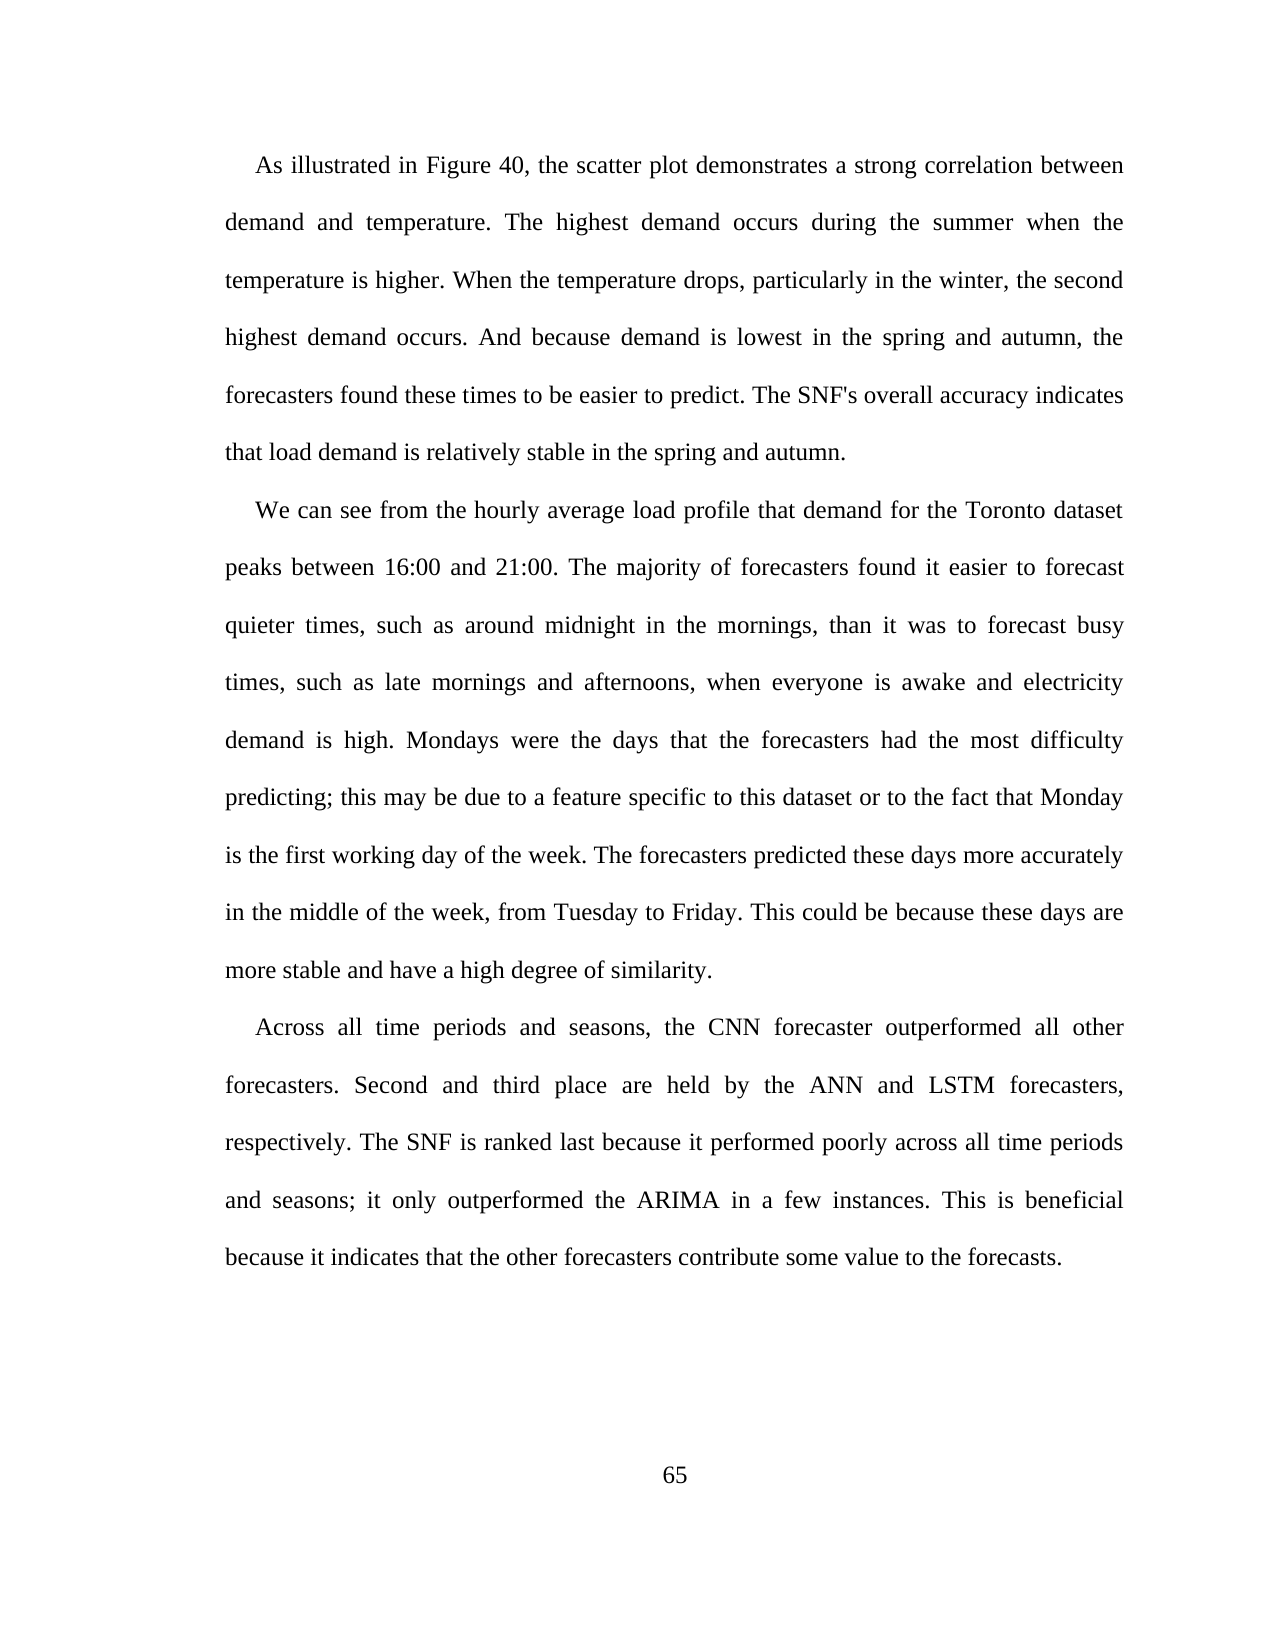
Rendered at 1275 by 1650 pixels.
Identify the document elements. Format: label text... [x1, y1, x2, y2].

text As illustrated in Figure 40, the scatter plot demonstrates a strong correlation between demand and temperature. The highest demand occurs during the summer when the temperature is higher. When the temperature drops, particularly in the winter, the second highest demand occurs. And because demand is lowest in the spring and autumn, the forecasters found these times to be easier to predict. The SNF's overall accuracy indicates that load demand is relatively stable in the spring and autumn. [225, 150, 1125, 466]
text We can see from the hourly average load profile that demand for the Toronto dataset peaks between 16:00 and 21:00. The majority of forecasters found it easier to forecast quieter times, such as around midnight in the mornings, than it was to forecast busy times, such as late mornings and afternoons, when everyone is awake and electricity demand is high. Mondays were the days that the forecasters had the most difficulty predicting; this may be due to a feature specific to this dataset or to the fact that Monday is the first working day of the week. The forecasters predicted these days more accurately in the middle of the week, from Tuesday to Friday. This could be because these days are more stable and have a high degree of similarity. [225, 495, 1125, 984]
text Across all time periods and seasons, the CNN forecaster outperformed all other forecasters. Second and third place are held by the ANN and LSTM forecasters, respectively. The SNF is ranked last because it performed poorly across all time periods and seasons; it only outperformed the ARIMA in a few instances. This is beneficial because it indicates that the other forecasters contribute some value to the forecasts. [225, 1012, 1125, 1271]
